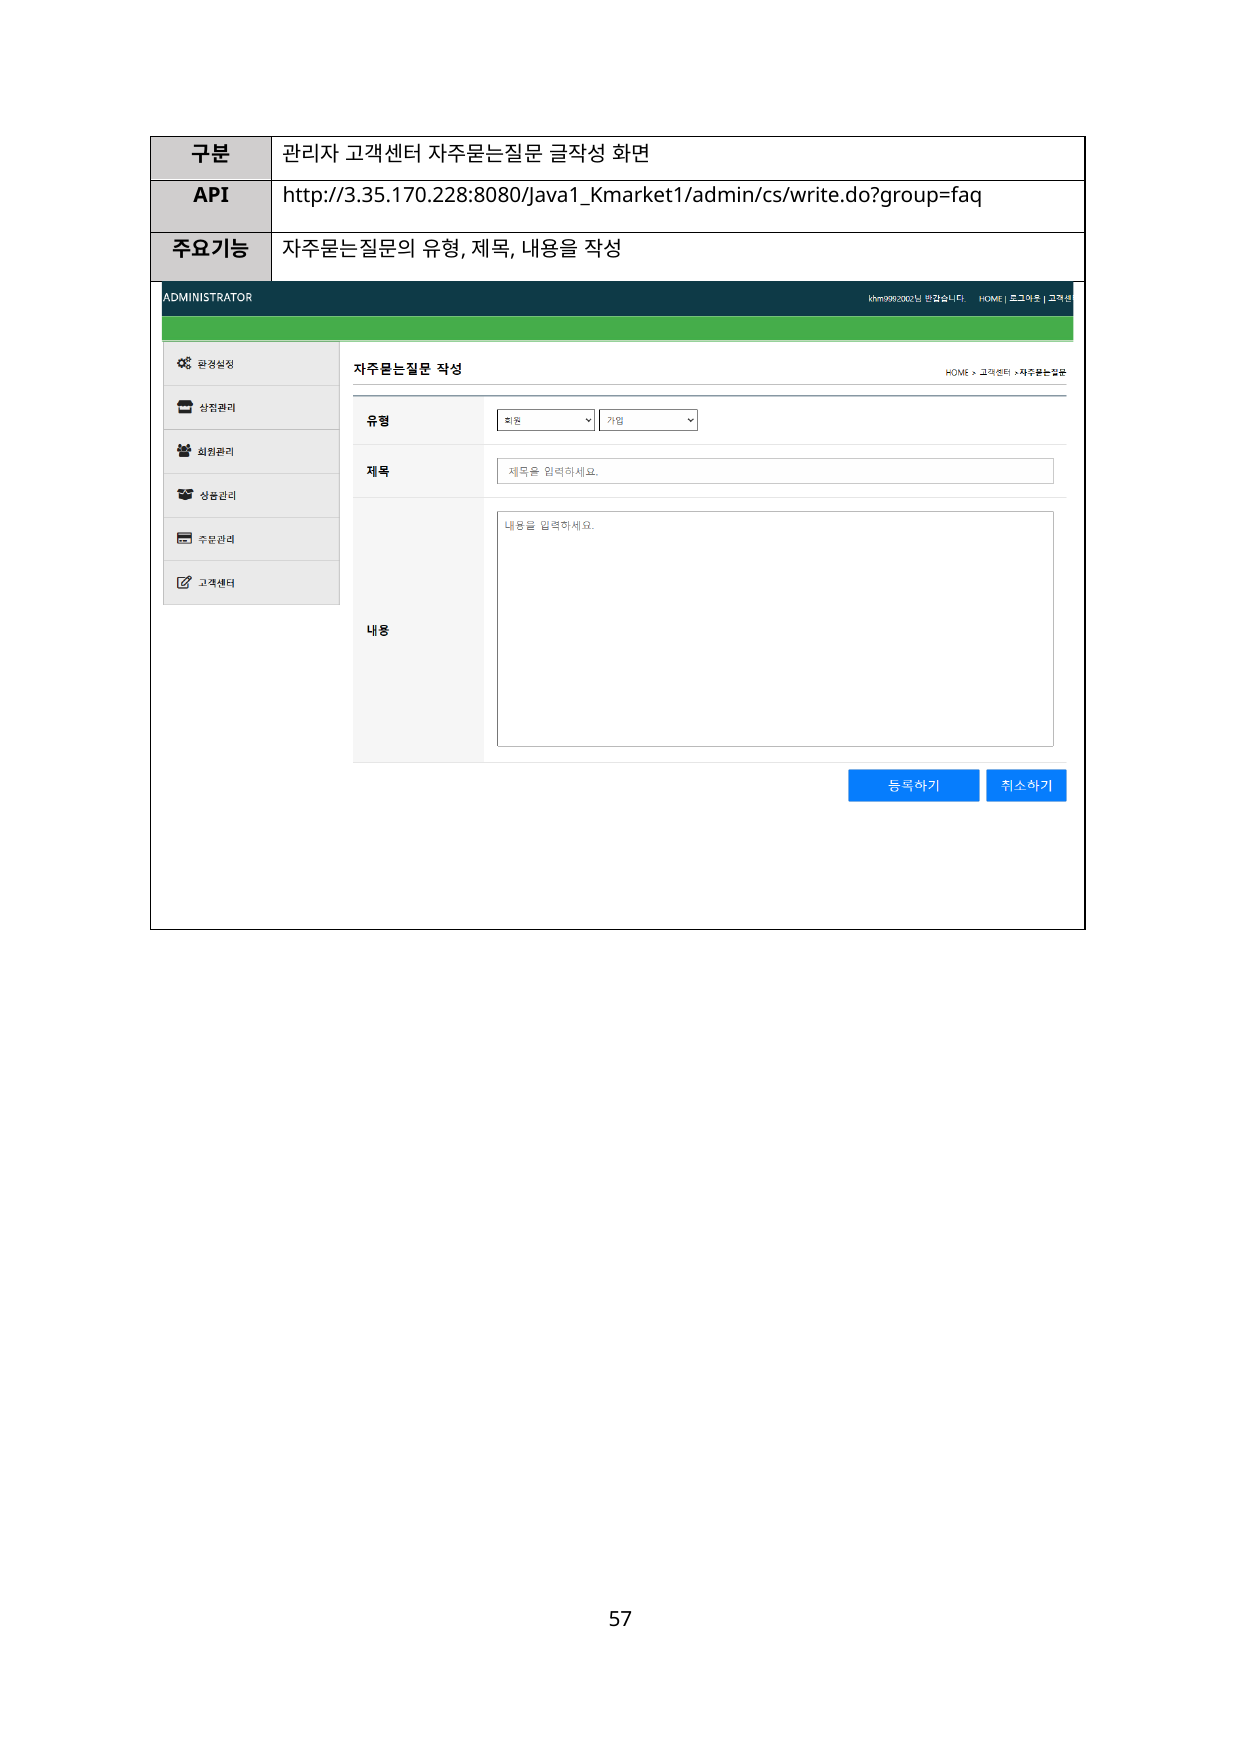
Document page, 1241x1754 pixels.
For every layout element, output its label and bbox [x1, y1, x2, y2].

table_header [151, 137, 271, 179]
picture [161, 281, 1074, 805]
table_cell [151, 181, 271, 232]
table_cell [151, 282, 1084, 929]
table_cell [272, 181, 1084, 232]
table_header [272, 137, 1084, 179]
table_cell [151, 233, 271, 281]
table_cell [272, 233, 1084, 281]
